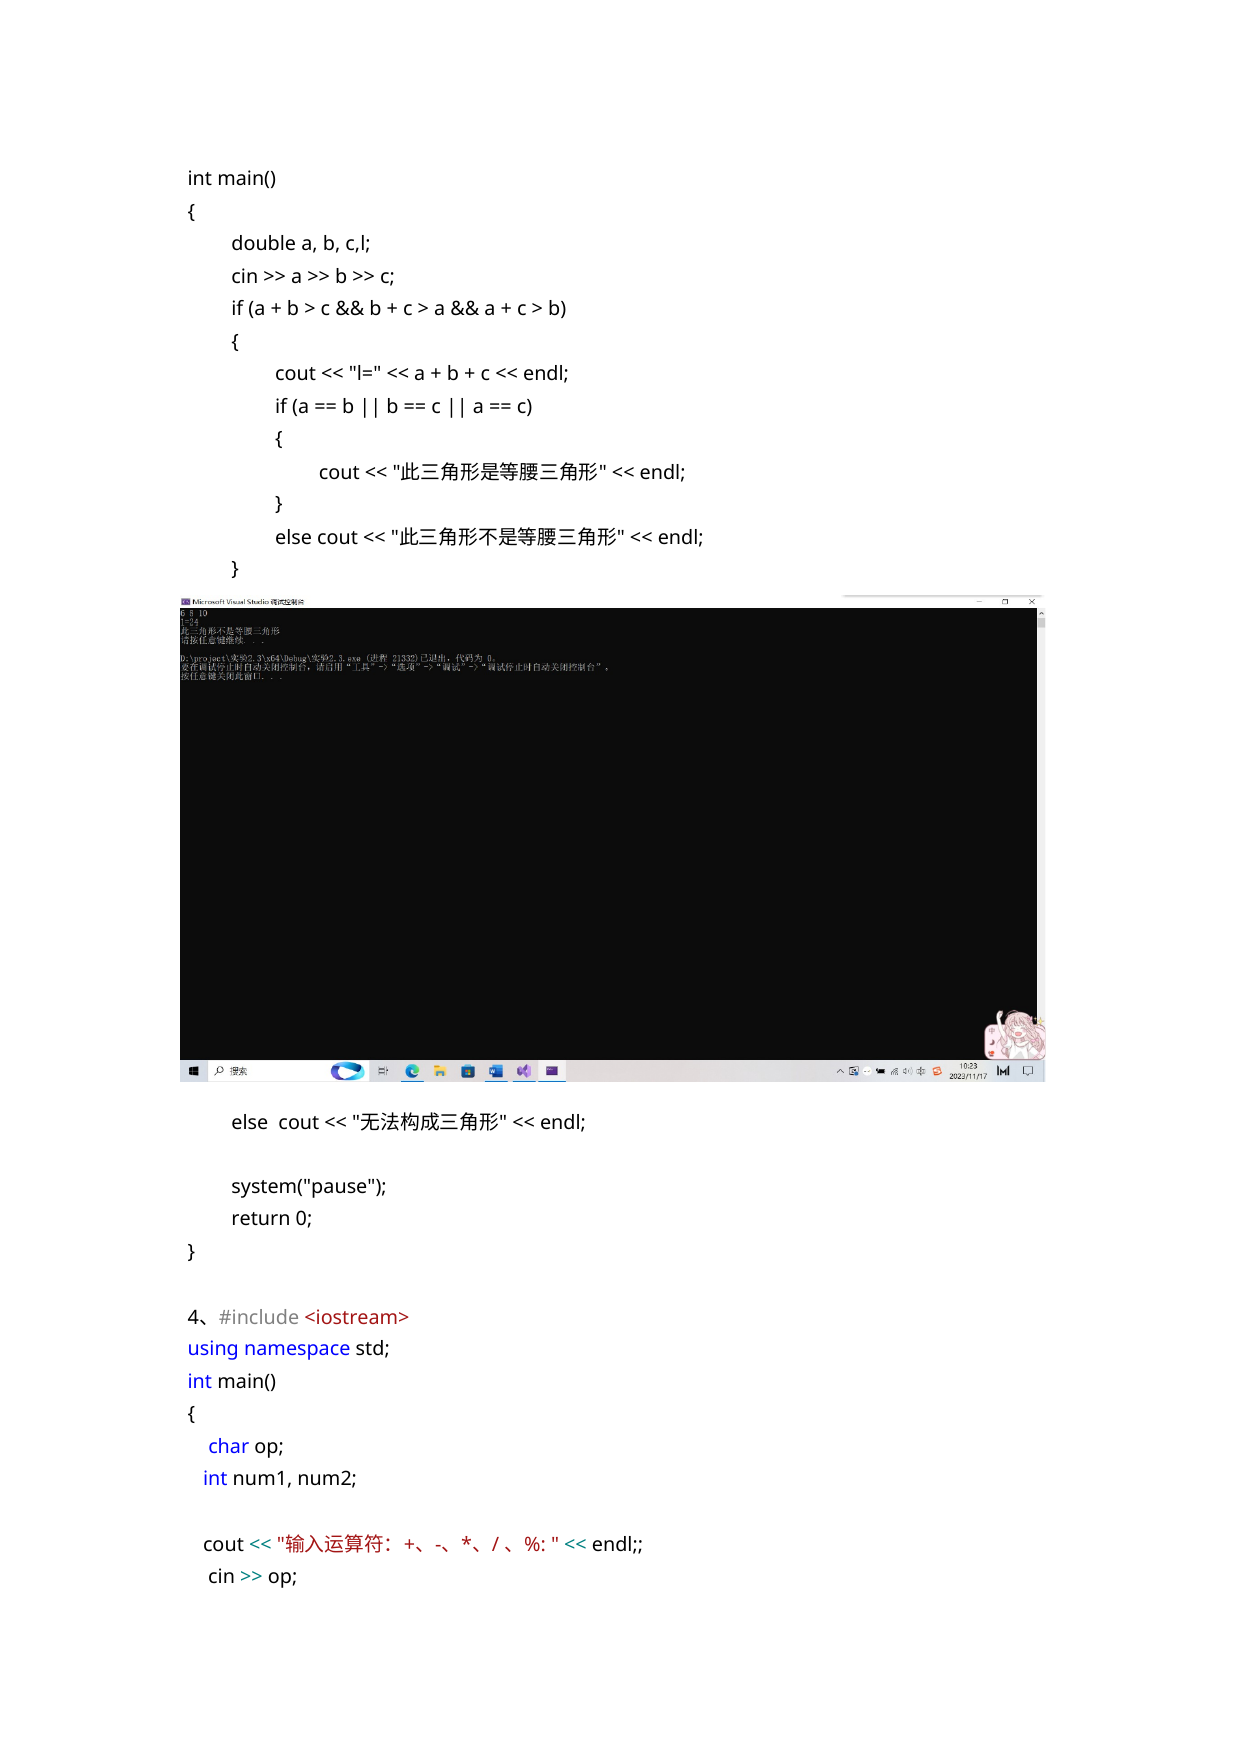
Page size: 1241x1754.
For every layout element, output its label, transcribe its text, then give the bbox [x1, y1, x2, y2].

text cout << "输入运算符：+、-、*、/ 、%: " << endl;; [187, 1527, 1053, 1559]
text { [187, 1397, 1053, 1429]
picture [180, 595, 1046, 1082]
text int main() [187, 162, 1053, 194]
text cin >> op; [187, 1559, 1053, 1592]
text else cout << "此三角形不是等腰三角形" << endl; [187, 519, 1053, 552]
text cin >> a >> b >> c; [187, 259, 1053, 292]
text 4、#include <iostream> [187, 1299, 1053, 1332]
text int main() [187, 1364, 1053, 1397]
text } [187, 1234, 1053, 1267]
text int num1, num2; [187, 1462, 1053, 1494]
text } [187, 552, 1053, 584]
text using namespace std; [187, 1332, 1053, 1364]
text cout << "此三角形是等腰三角形" << endl; [187, 454, 1053, 487]
text } [187, 487, 1053, 519]
text { [187, 194, 1053, 227]
text if (a == b || b == c || a == c) [187, 389, 1053, 422]
text double a, b, c,l; [187, 227, 1053, 259]
text if (a + b > c && b + c > a && a + c > b) [187, 292, 1053, 324]
text cout << "l=" << a + b + c << endl; [187, 357, 1053, 389]
text return 0; [187, 1202, 1053, 1234]
text system("pause"); [187, 1169, 1053, 1202]
text { [187, 324, 1053, 357]
text { [187, 422, 1053, 454]
text char op; [187, 1429, 1053, 1462]
